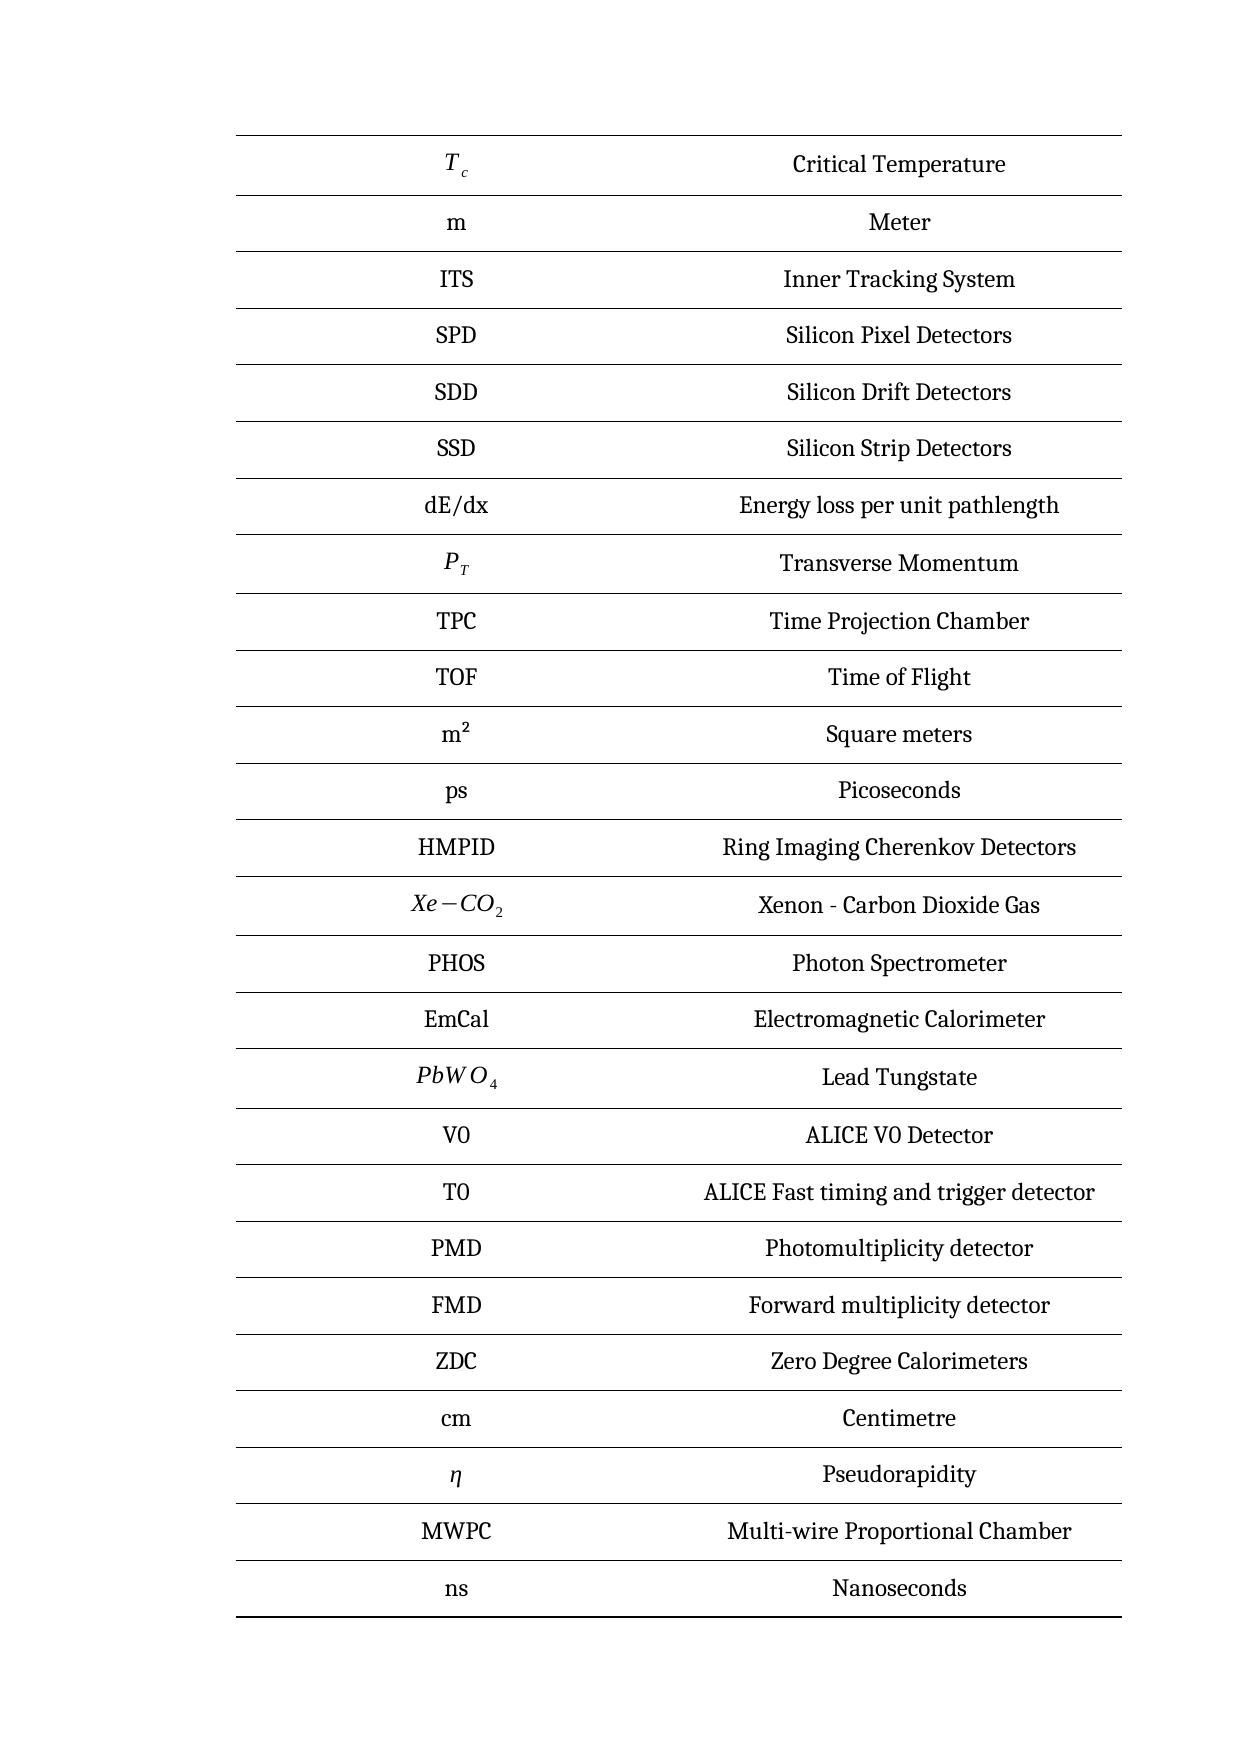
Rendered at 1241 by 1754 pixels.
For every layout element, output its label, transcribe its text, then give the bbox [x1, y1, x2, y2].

table_cell Critical Temperature [677, 136, 1122, 194]
table_cell Inner Tracking System [677, 252, 1122, 308]
table_cell m² [236, 707, 677, 763]
table_cell m [236, 196, 677, 251]
table_cell SDD [236, 365, 677, 421]
table_cell Pseudorapidity [677, 1448, 1122, 1503]
table_cell Picoseconds [677, 764, 1122, 819]
table_cell ns [236, 1561, 677, 1616]
table_cell Time of Flight [677, 651, 1122, 706]
table_cell EmCal [236, 993, 677, 1048]
table_cell SPD [236, 309, 677, 364]
table_cell Square meters [677, 707, 1122, 763]
table_cell Centimetre [677, 1391, 1122, 1447]
table_cell Electromagnetic Calorimeter [677, 993, 1122, 1048]
table_cell [236, 877, 677, 935]
table_cell Nanoseconds [677, 1561, 1122, 1616]
table_cell ALICE V0 Detector [677, 1109, 1122, 1164]
table_cell Silicon Pixel Detectors [677, 309, 1122, 364]
table_cell FMD [236, 1278, 677, 1334]
table_cell [236, 535, 677, 593]
table_cell ZDC [236, 1335, 677, 1390]
table_cell Transverse Momentum [677, 535, 1122, 593]
table_cell Silicon Strip Detectors [677, 422, 1122, 477]
table_cell Lead Tungstate [677, 1049, 1122, 1107]
table_cell dE/dx [236, 479, 677, 534]
table_cell Xenon - Carbon Dioxide Gas [677, 877, 1122, 935]
table_cell [236, 1049, 677, 1107]
table_cell cm [236, 1391, 677, 1447]
table_cell T0 [236, 1165, 677, 1221]
table_cell Zero Degree Calorimeters [677, 1335, 1122, 1390]
table_cell Meter [677, 196, 1122, 251]
table_cell [236, 1448, 677, 1503]
table_cell Photomultiplicity detector [677, 1222, 1122, 1277]
table_cell Time Projection Chamber [677, 594, 1122, 650]
table_cell Silicon Drift Detectors [677, 365, 1122, 421]
table_cell [236, 136, 677, 194]
table_cell ps [236, 764, 677, 819]
table_cell V0 [236, 1109, 677, 1164]
table_cell PHOS [236, 936, 677, 992]
table_cell ITS [236, 252, 677, 308]
table_cell TOF [236, 651, 677, 706]
table_cell Multi-wire Proportional Chamber [677, 1504, 1122, 1560]
table_cell Forward multiplicity detector [677, 1278, 1122, 1334]
table_cell Energy loss per unit pathlength [677, 479, 1122, 534]
table_cell MWPC [236, 1504, 677, 1560]
table_cell PMD [236, 1222, 677, 1277]
table_cell HMPID [236, 820, 677, 876]
table_cell ALICE Fast timing and trigger detector [677, 1165, 1122, 1221]
table_cell SSD [236, 422, 677, 477]
table_cell Ring Imaging Cherenkov Detectors [677, 820, 1122, 876]
table_cell Photon Spectrometer [677, 936, 1122, 992]
table_cell TPC [236, 594, 677, 650]
